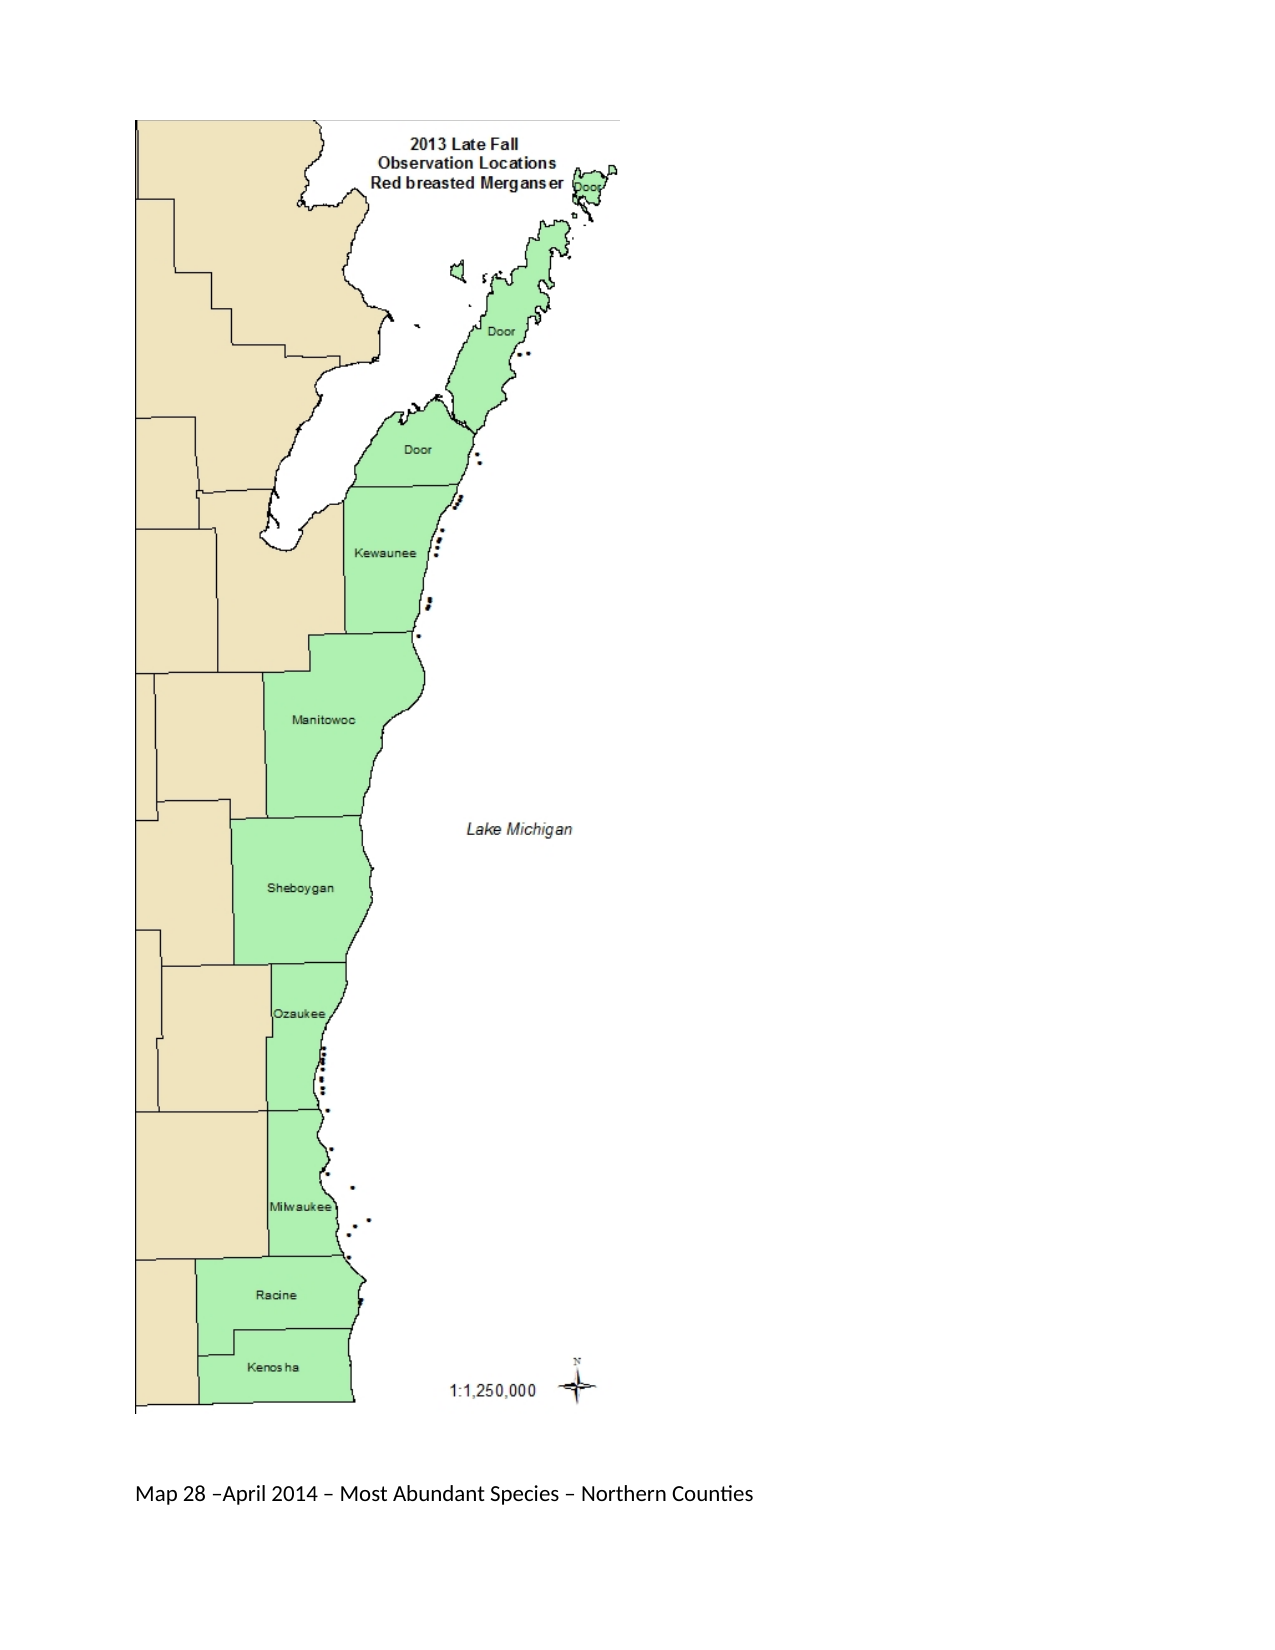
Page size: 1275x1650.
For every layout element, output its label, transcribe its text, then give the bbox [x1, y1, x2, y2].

picture [135, 120, 620, 1414]
text Map 28 –April 2014 – Most Abundant Species – Northern Counties [135, 1479, 1140, 1507]
